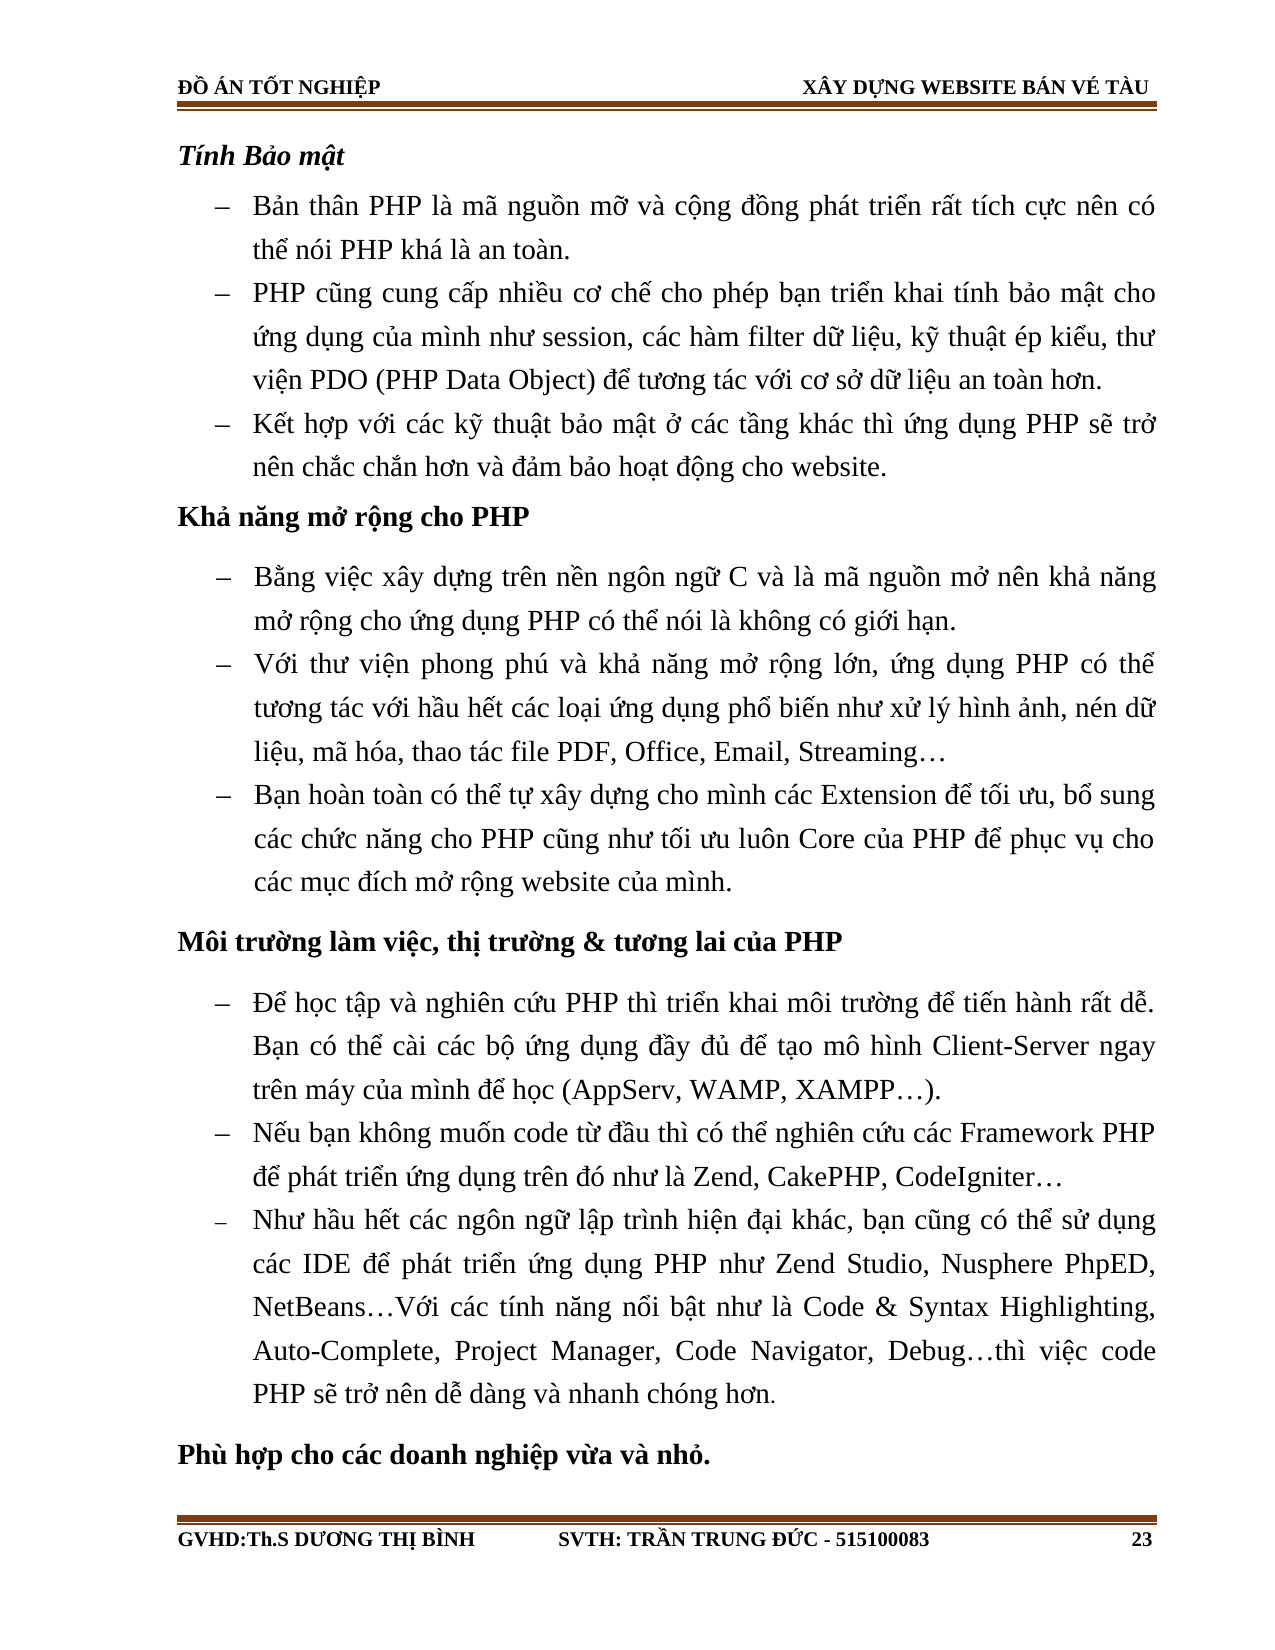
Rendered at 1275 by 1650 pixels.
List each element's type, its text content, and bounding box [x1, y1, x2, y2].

list Bản thân PHP là mã nguồn mỡ và cộng đồng phát triển rất tích cực nên có thể nói PHP khá là an toàn. [215, 188, 1157, 265]
list Kết hợp với các kỹ thuật bảo mật ở các tầng khác thì ứng dụng PHP sẽ trở nên chắc chắn hơn và đảm bảo hoạt động cho website. [215, 406, 1157, 483]
list Với thư viện phong phú và khả năng mở rộng lớn, ứng dụng PHP có thể tương tác với hầu hết các loại ứng dụng phổ biến như xử lý hình ảnh, nén dữ liệu, mã hóa, thao tác file PDF, Office, Email, Streaming… [216, 647, 1157, 767]
list Nếu bạn không muốn code từ đầu thì có thể nghiên cứu các Framework PHP để phát triển ứng dụng trên đó như là Zend, CakePHP, CodeIgniter… [215, 1115, 1157, 1192]
list Bạn hoàn toàn có thể tự xây dựng cho mình các Extension để tối ưu, bổ sung các chức năng cho PHP cũng như tối ưu luôn Core của PHP để phục vụ cho các mục đích mở rộng website của mình. [216, 777, 1157, 898]
text Khả năng mở rộng cho PHP [177, 499, 1157, 533]
list Bằng việc xây dựng trên nền ngôn ngữ C và là mã nguồn mở nên khả năng mở rộng cho ứng dụng PHP có thể nói là không có giới hạn. [216, 559, 1157, 637]
text Môi trường làm việc, thị trường & tương lai của PHP [177, 924, 1157, 958]
text Phù hợp cho các doanh nghiệp vừa và nhỏ. [177, 1437, 1157, 1470]
list PHP cũng cung cấp nhiều cơ chế cho phép bạn triển khai tính bảo mật cho ứng dụng của mình như session, các hàm filter dữ liệu, kỹ thuật ép kiểu, thư viện PDO (PHP Data Object) để tương tác với cơ sở dữ liệu an toàn hơn. [215, 275, 1157, 396]
list Để học tập và nghiên cứu PHP thì triển khai môi trường để tiến hành rất dễ. Bạn có thể cài các bộ ứng dụng đầy đủ để tạo mô hình Client-Server ngay trên máy của mình để học (AppServ, WAMP, XAMPP…). [215, 985, 1157, 1105]
subtitle Tính Bảo mật [177, 138, 1157, 172]
list Như hầu hết các ngôn ngữ lập trình hiện đại khác, bạn cũng có thể sử dụng các IDE để phát triển ứng dụng PHP như Zend Studio, Nusphere PhpED, NetBeans…Với các tính năng nổi bật như là Code & Syntax Highlighting, Auto-Complete, Project Manager, Code Navigator, Debug…thì việc code PHP sẽ trở nên dễ dàng và nhanh chóng hơn. [215, 1202, 1157, 1410]
